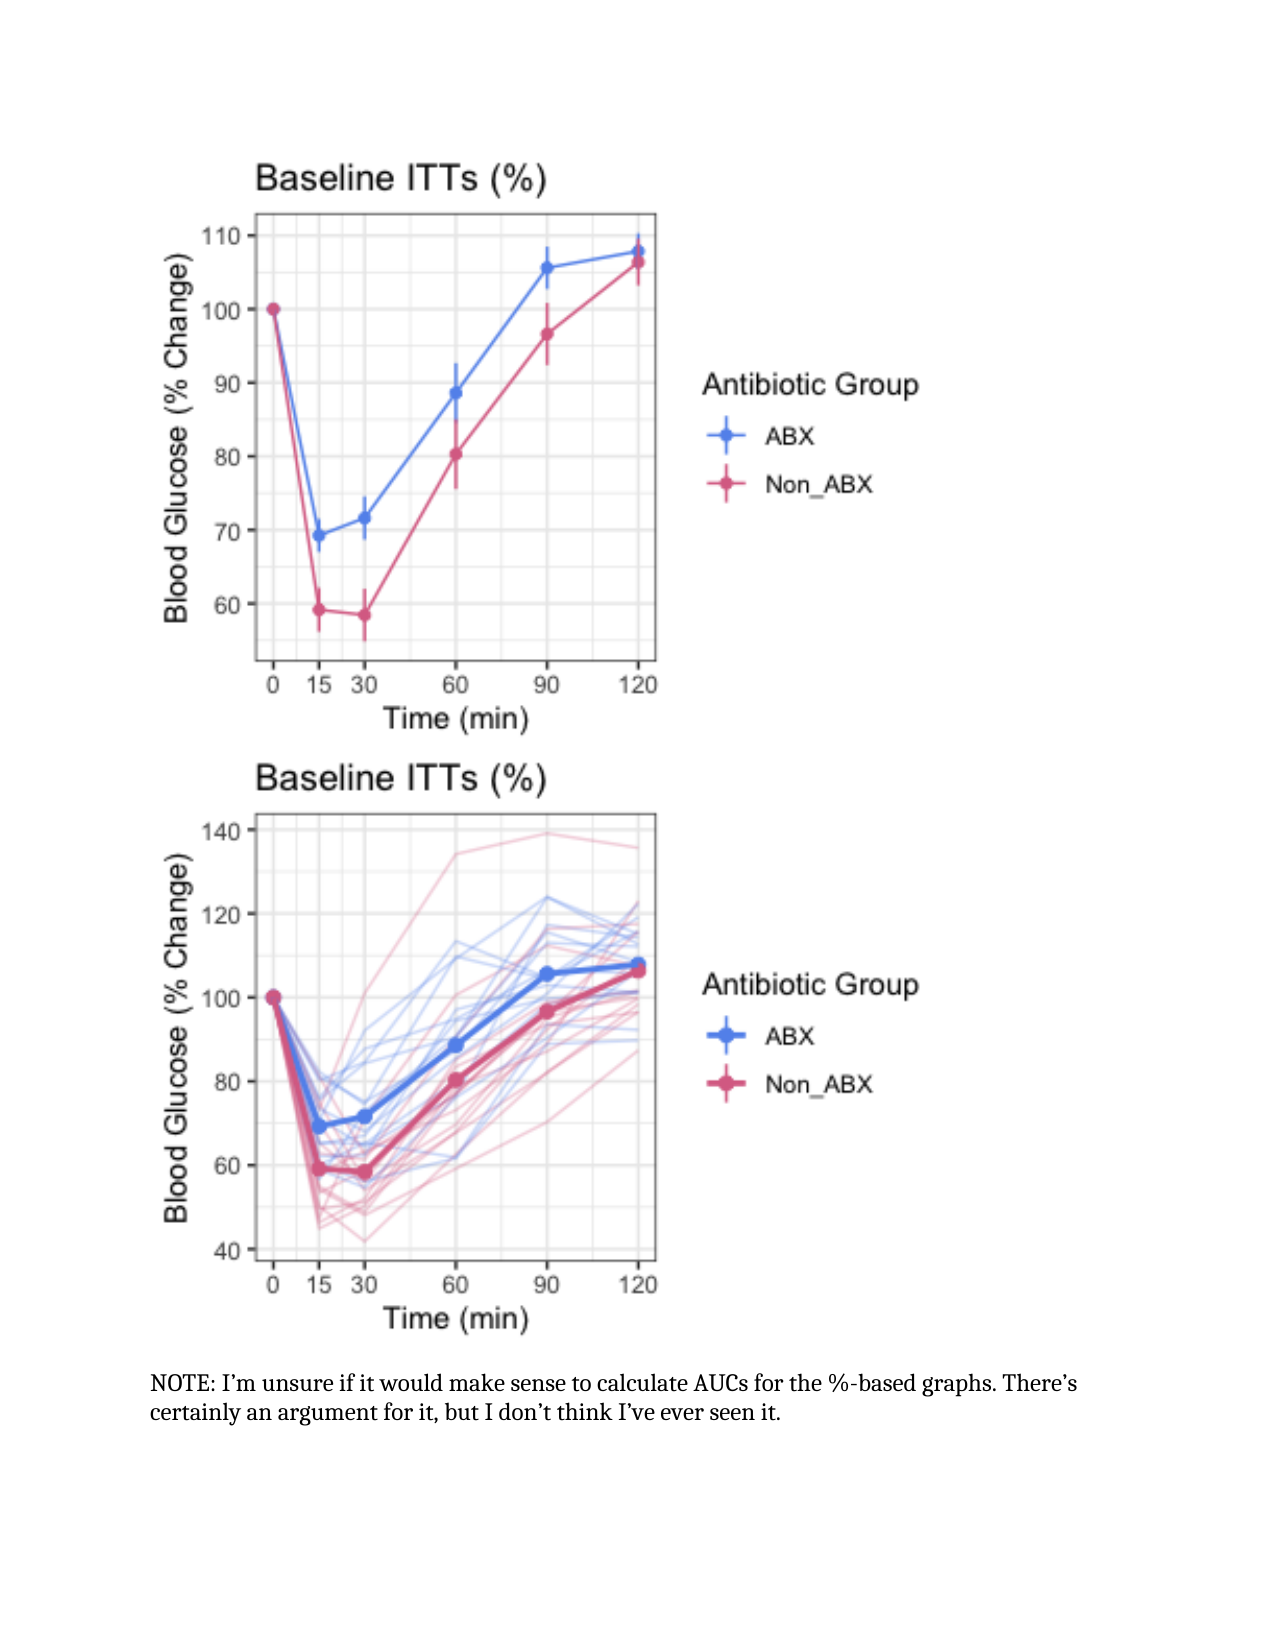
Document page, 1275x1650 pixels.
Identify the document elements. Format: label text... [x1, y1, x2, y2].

picture [150, 150, 951, 1350]
text NOTE: I’m unsure if it would make sense to calculate AUCs for the %-based graphs. There’s certainly an argument for it, but I don’t think I’ve ever seen it. [150, 1369, 1125, 1426]
